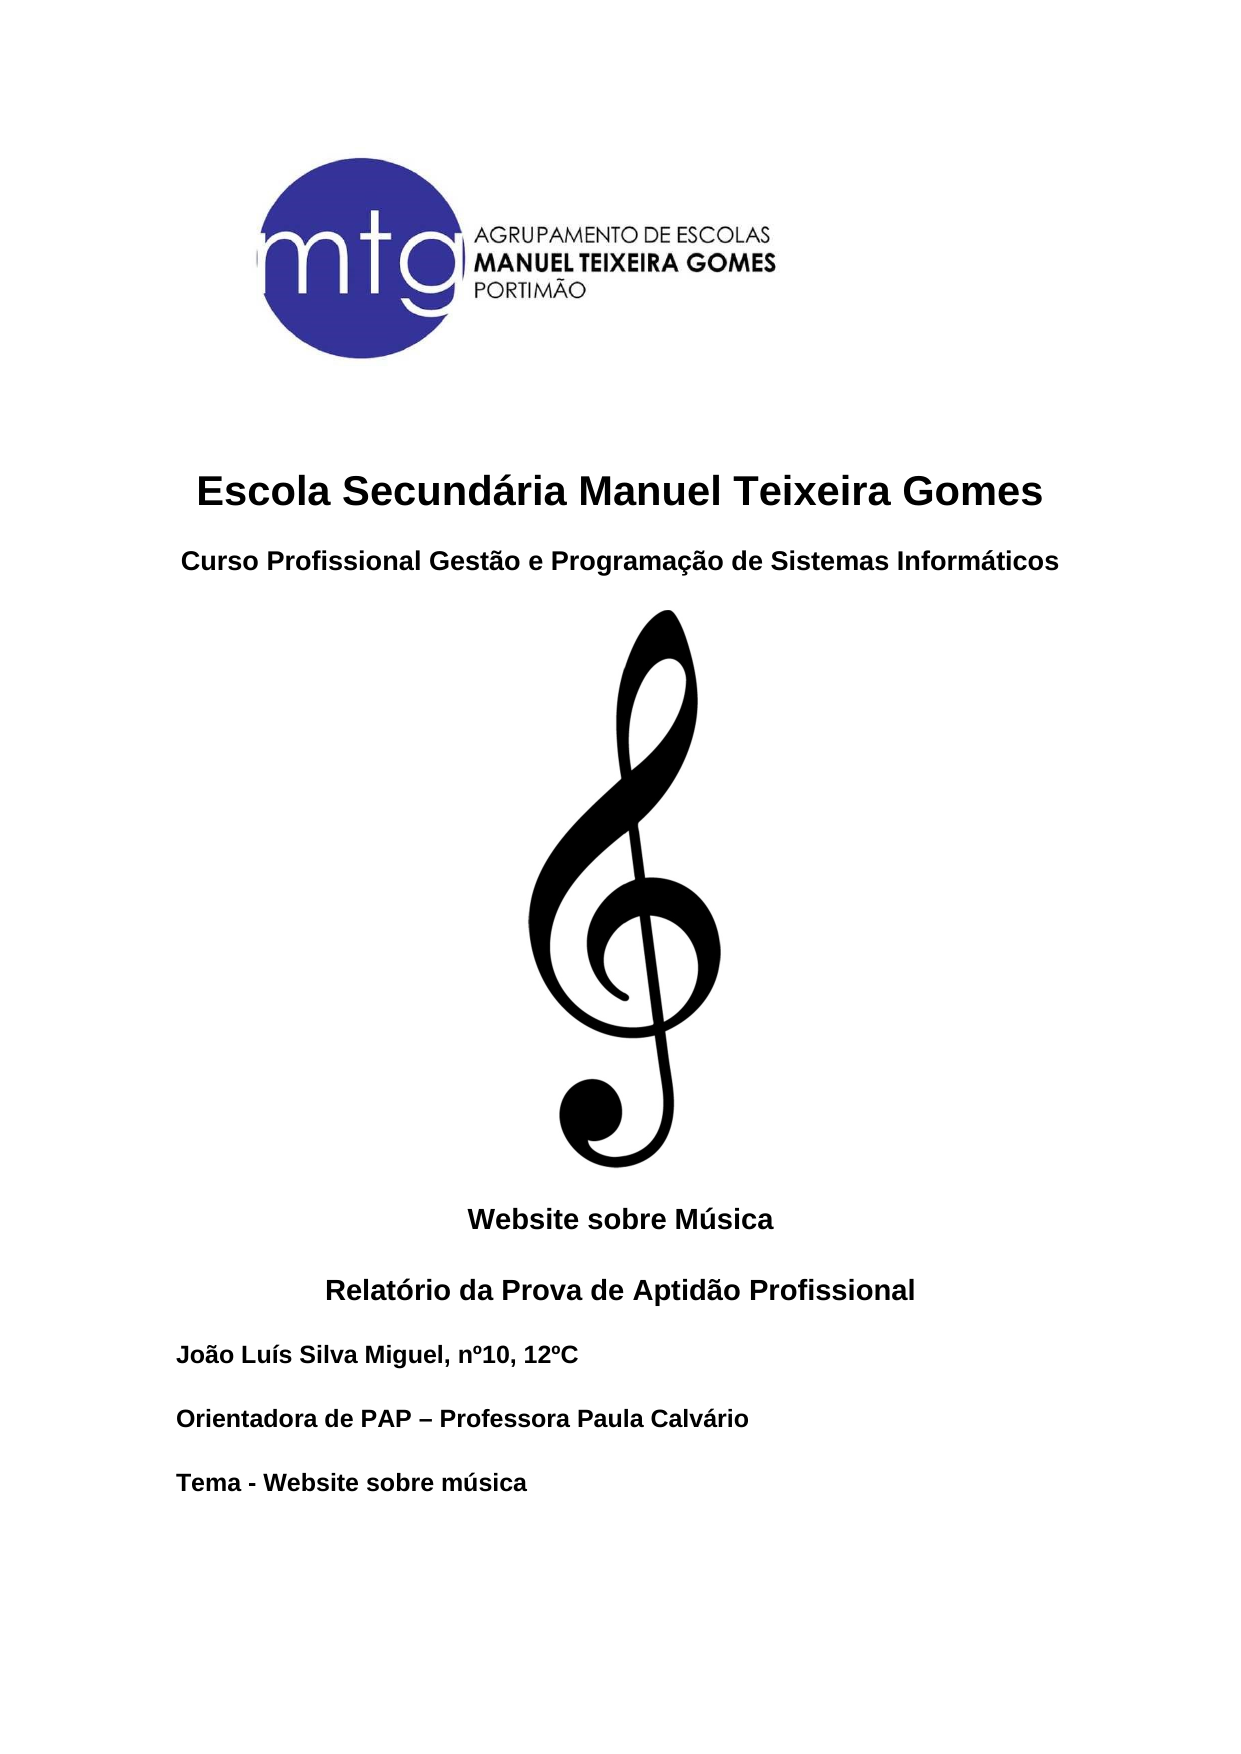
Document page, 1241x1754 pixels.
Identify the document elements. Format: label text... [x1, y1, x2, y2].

text Orientadora de PAP – Professora Paula Calvário [176, 1404, 1064, 1433]
picture [490, 609, 759, 1171]
text Escola Secundária Manuel Teixeira Gomes [196, 466, 1064, 514]
text Website sobre Música [177, 1202, 1064, 1235]
text Curso Profissional Gestão e Programação de Sistemas Informáticos [181, 545, 1064, 576]
picture [180, 147, 804, 389]
text Relatório da Prova de Aptidão Profissional [177, 1273, 1063, 1306]
text João Luís Silva Miguel, nº10, 12ºC [176, 1340, 1064, 1369]
text Tema - Website sobre música [176, 1468, 1064, 1496]
